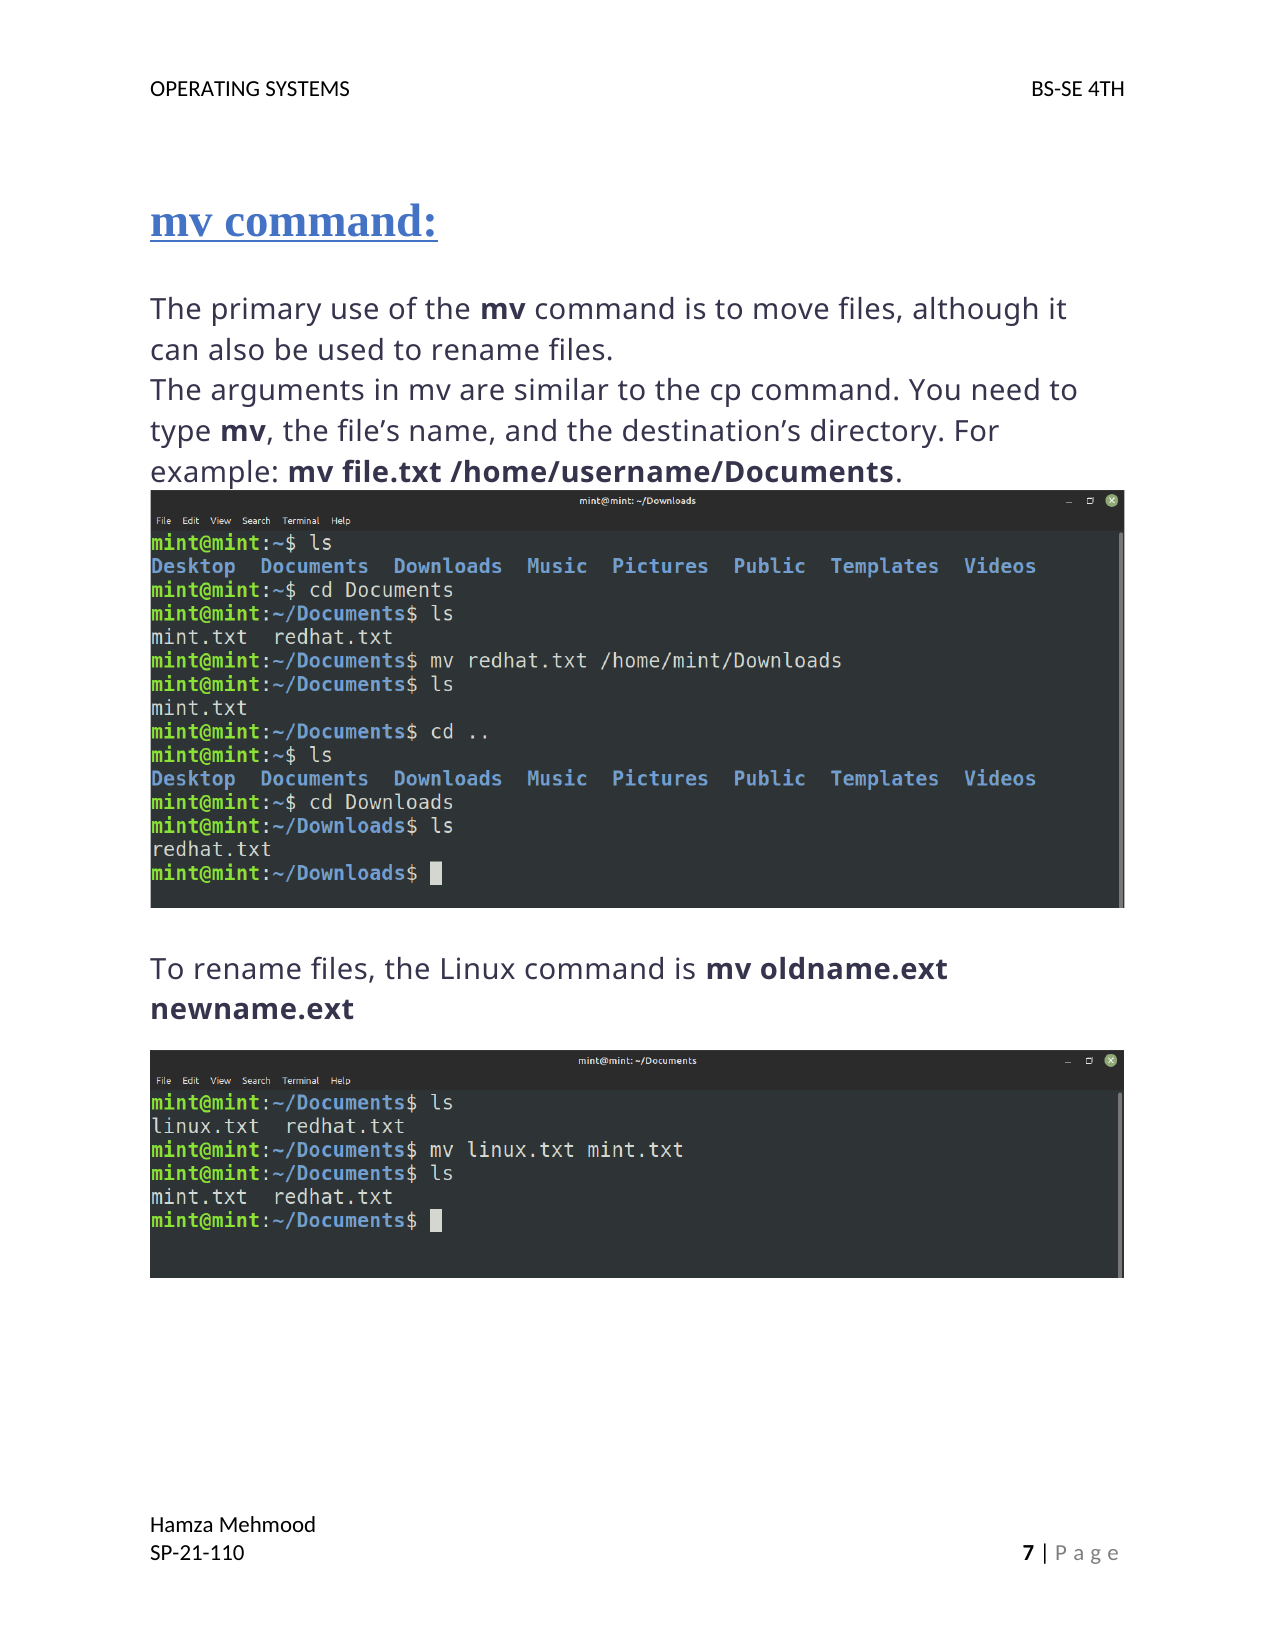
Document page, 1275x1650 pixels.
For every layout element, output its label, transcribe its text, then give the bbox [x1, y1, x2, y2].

picture [150, 490, 1125, 908]
text To rename files, the Linux command is mv oldname.ext newname.ext [150, 947, 1125, 1028]
picture [150, 1050, 1124, 1278]
text The arguments in mv are similar to the cp command. You need to type mv, the file’s name, and the destination’s directory. For example: mv file.txt /home/username/Documents. [150, 369, 1125, 490]
text The primary use of the mv command is to move files, although it can also be used to rename files. [150, 287, 1125, 369]
subtitle mv command: [150, 191, 1125, 247]
